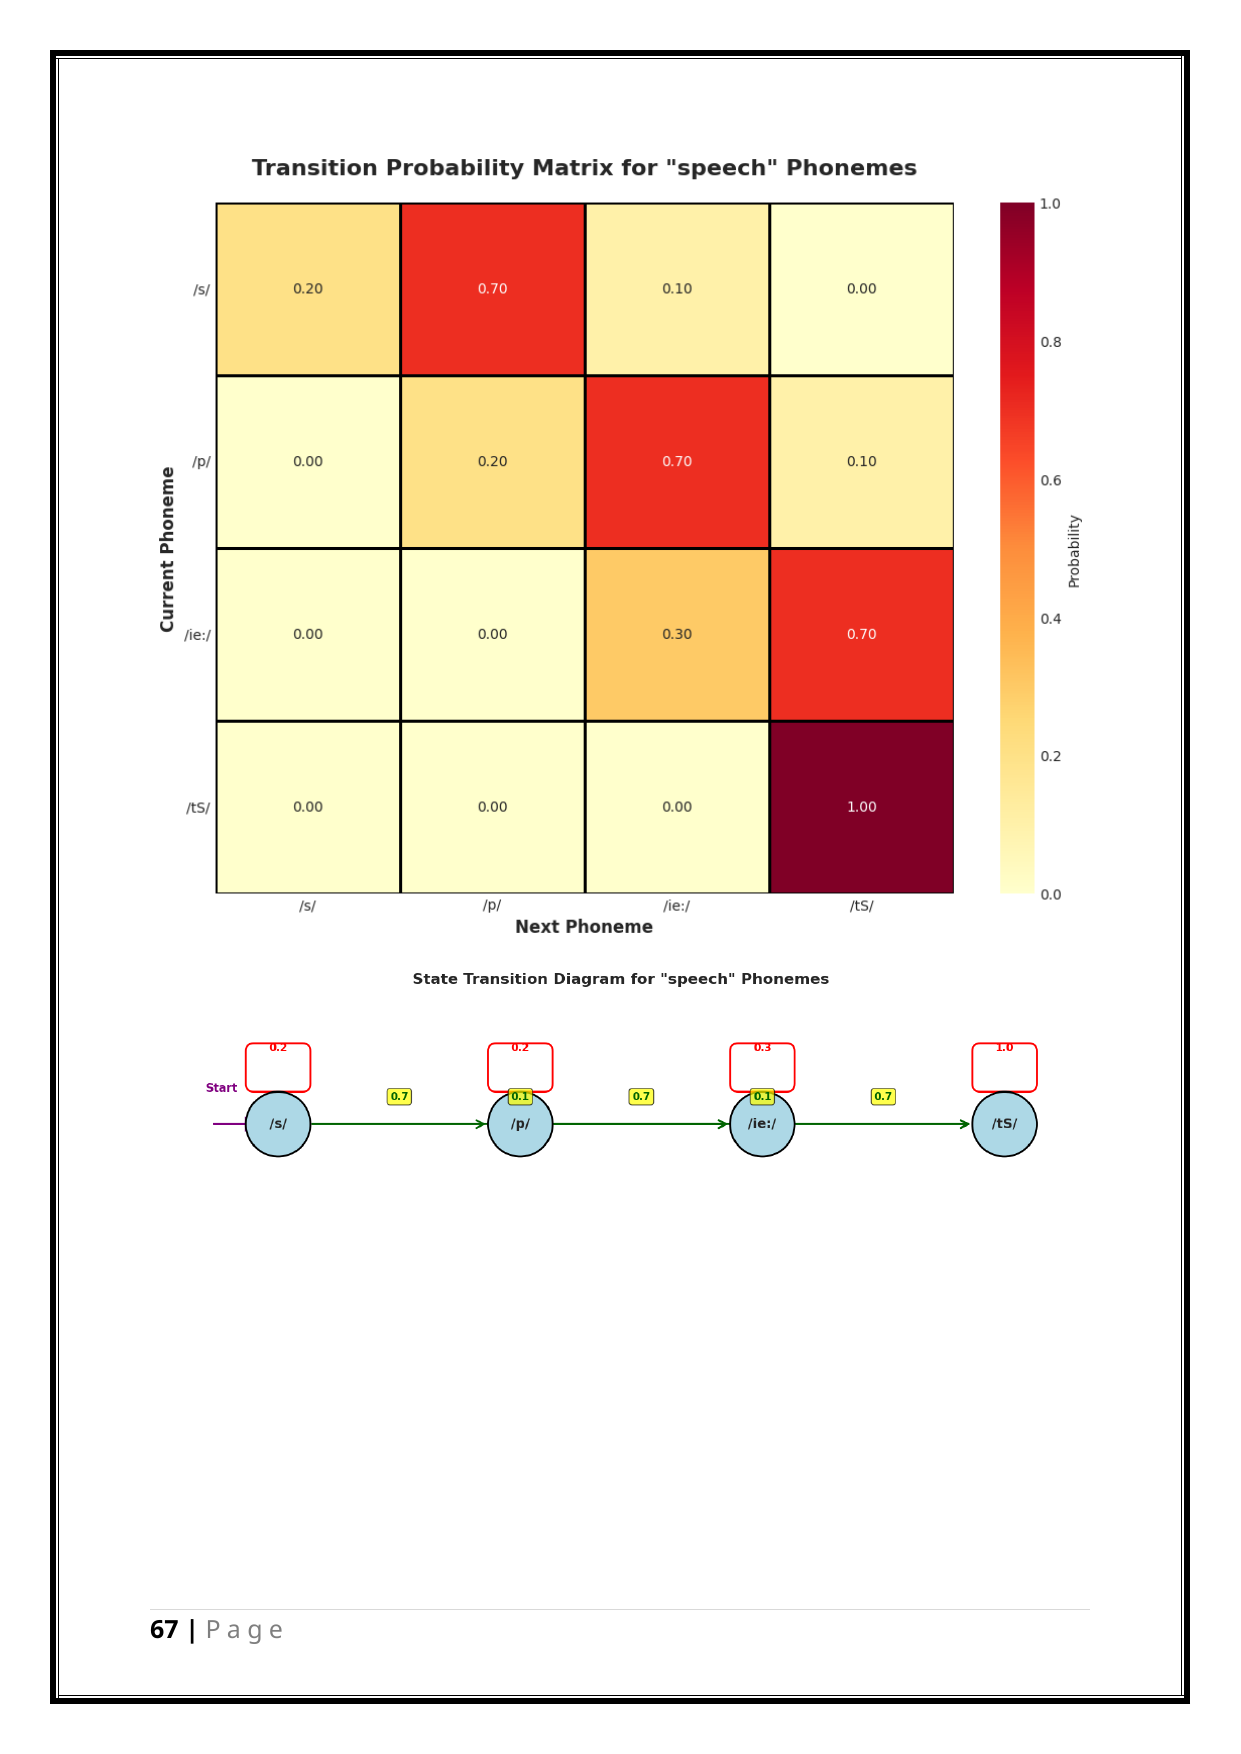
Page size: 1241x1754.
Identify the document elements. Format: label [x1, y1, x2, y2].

picture [150, 150, 1091, 946]
picture [150, 966, 1091, 1252]
